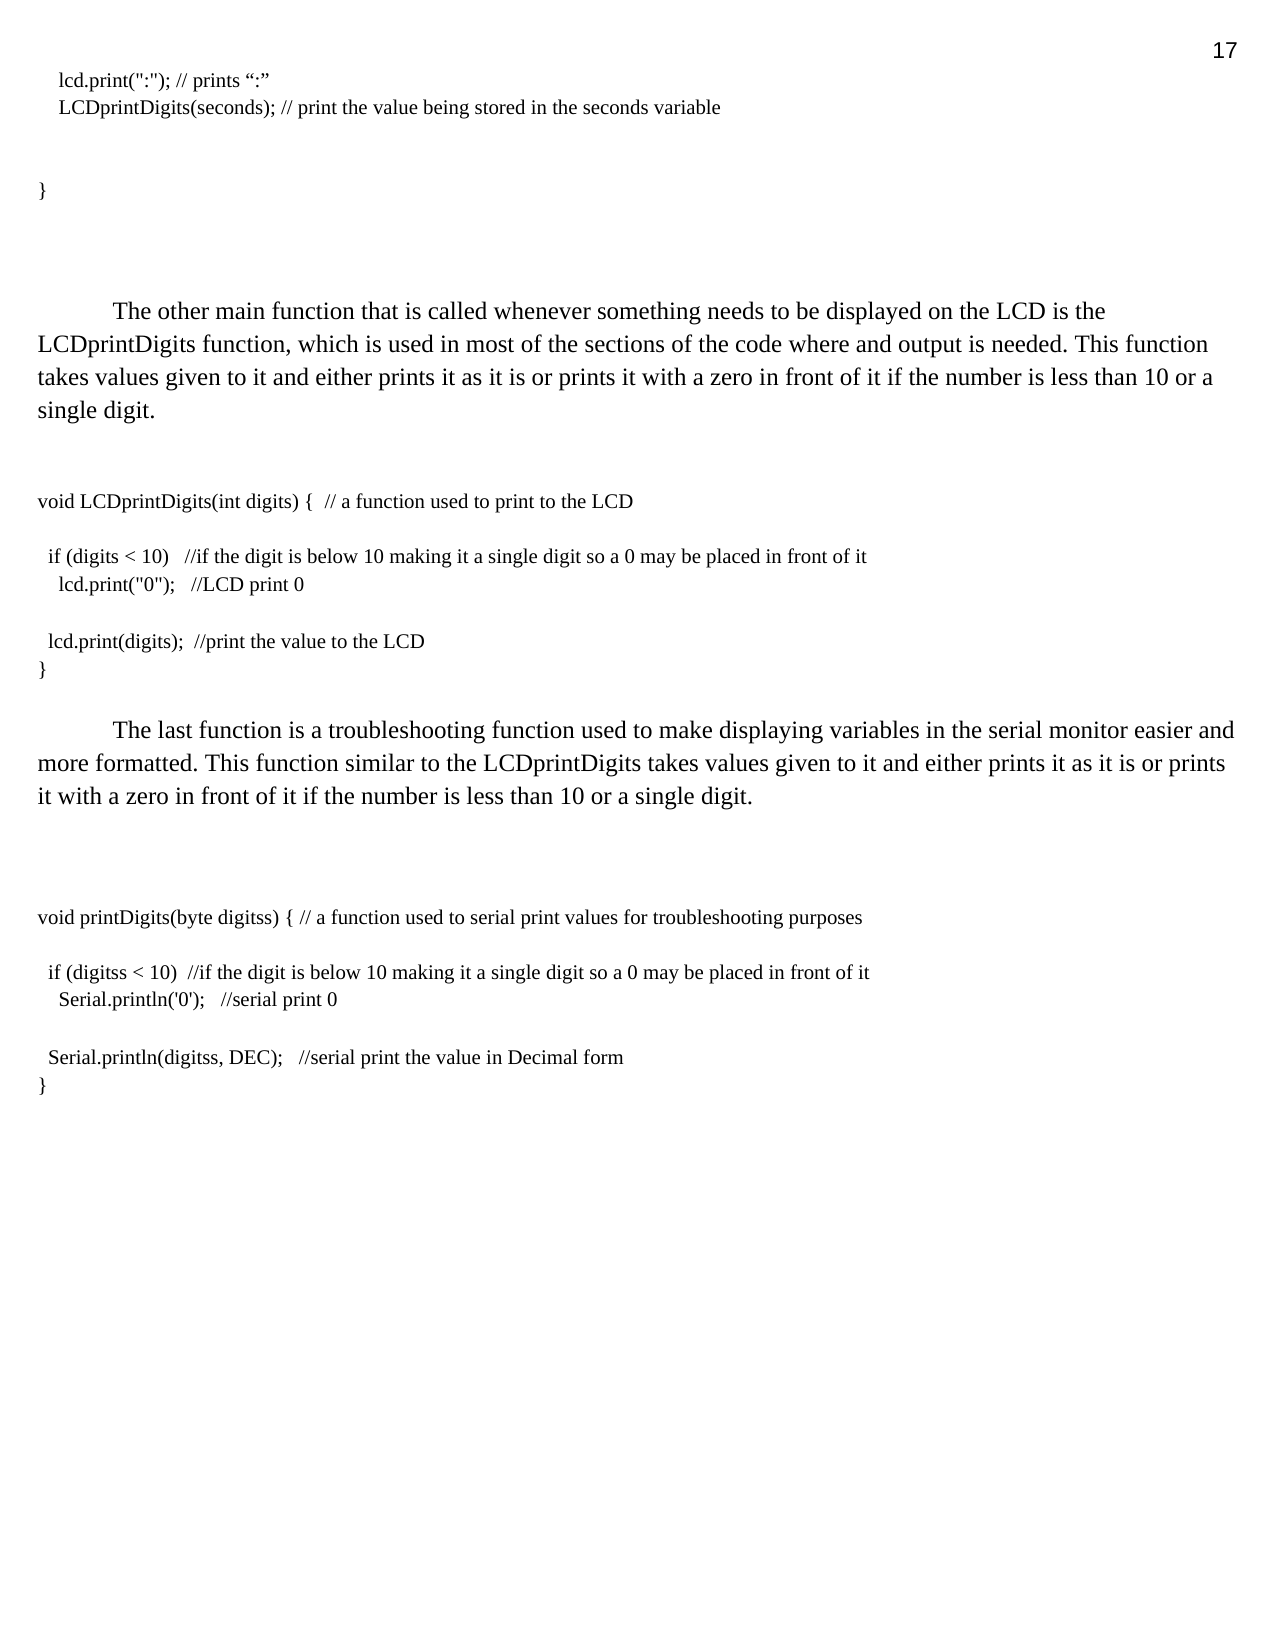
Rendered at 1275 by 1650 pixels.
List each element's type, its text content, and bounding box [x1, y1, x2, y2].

text void LCDprintDigits(int digits) { // a function used to print to the LCD [37, 489, 1237, 513]
text Serial.println('0'); //serial print 0 [37, 987, 1237, 1011]
text } [37, 178, 1237, 202]
text if (digitss < 10) //if the digit is below 10 making it a single digit so a 0 may be placed in front of it [37, 960, 1237, 984]
text } [37, 657, 1237, 681]
text } [37, 1073, 1237, 1097]
text LCDprintDigits(seconds); // print the value being stored in the seconds variable [37, 95, 1237, 119]
text The last function is a troubleshooting function used to make displaying variables in the serial monitor easier and more formatted. This function similar to the LCDprintDigits takes values given to it and either prints it as it is or prints it with a zero in front of it if the number is less than 10 or a single digit. [37, 715, 1237, 810]
text void printDigits(byte digitss) { // a function used to serial print values for troubleshooting purposes [37, 904, 1237, 929]
text Serial.println(digitss, DEC); //serial print the value in Decimal form [37, 1045, 1237, 1069]
text if (digits < 10) //if the digit is below 10 making it a single digit so a 0 may be placed in front of it [37, 544, 1237, 568]
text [37, 68, 1237, 92]
text lcd.print("0"); //LCD print 0 [37, 572, 1237, 596]
text The other main function that is called whenever something needs to be displayed on the LCD is the LCDprintDigits function, which is used in most of the sections of the code where and output is needed. This function takes values given to it and either prints it as it is or prints it with a zero in front of it if the number is less than 10 or a single digit. [37, 296, 1237, 424]
text lcd.print(digits); //print the value to the LCD [37, 629, 1237, 653]
